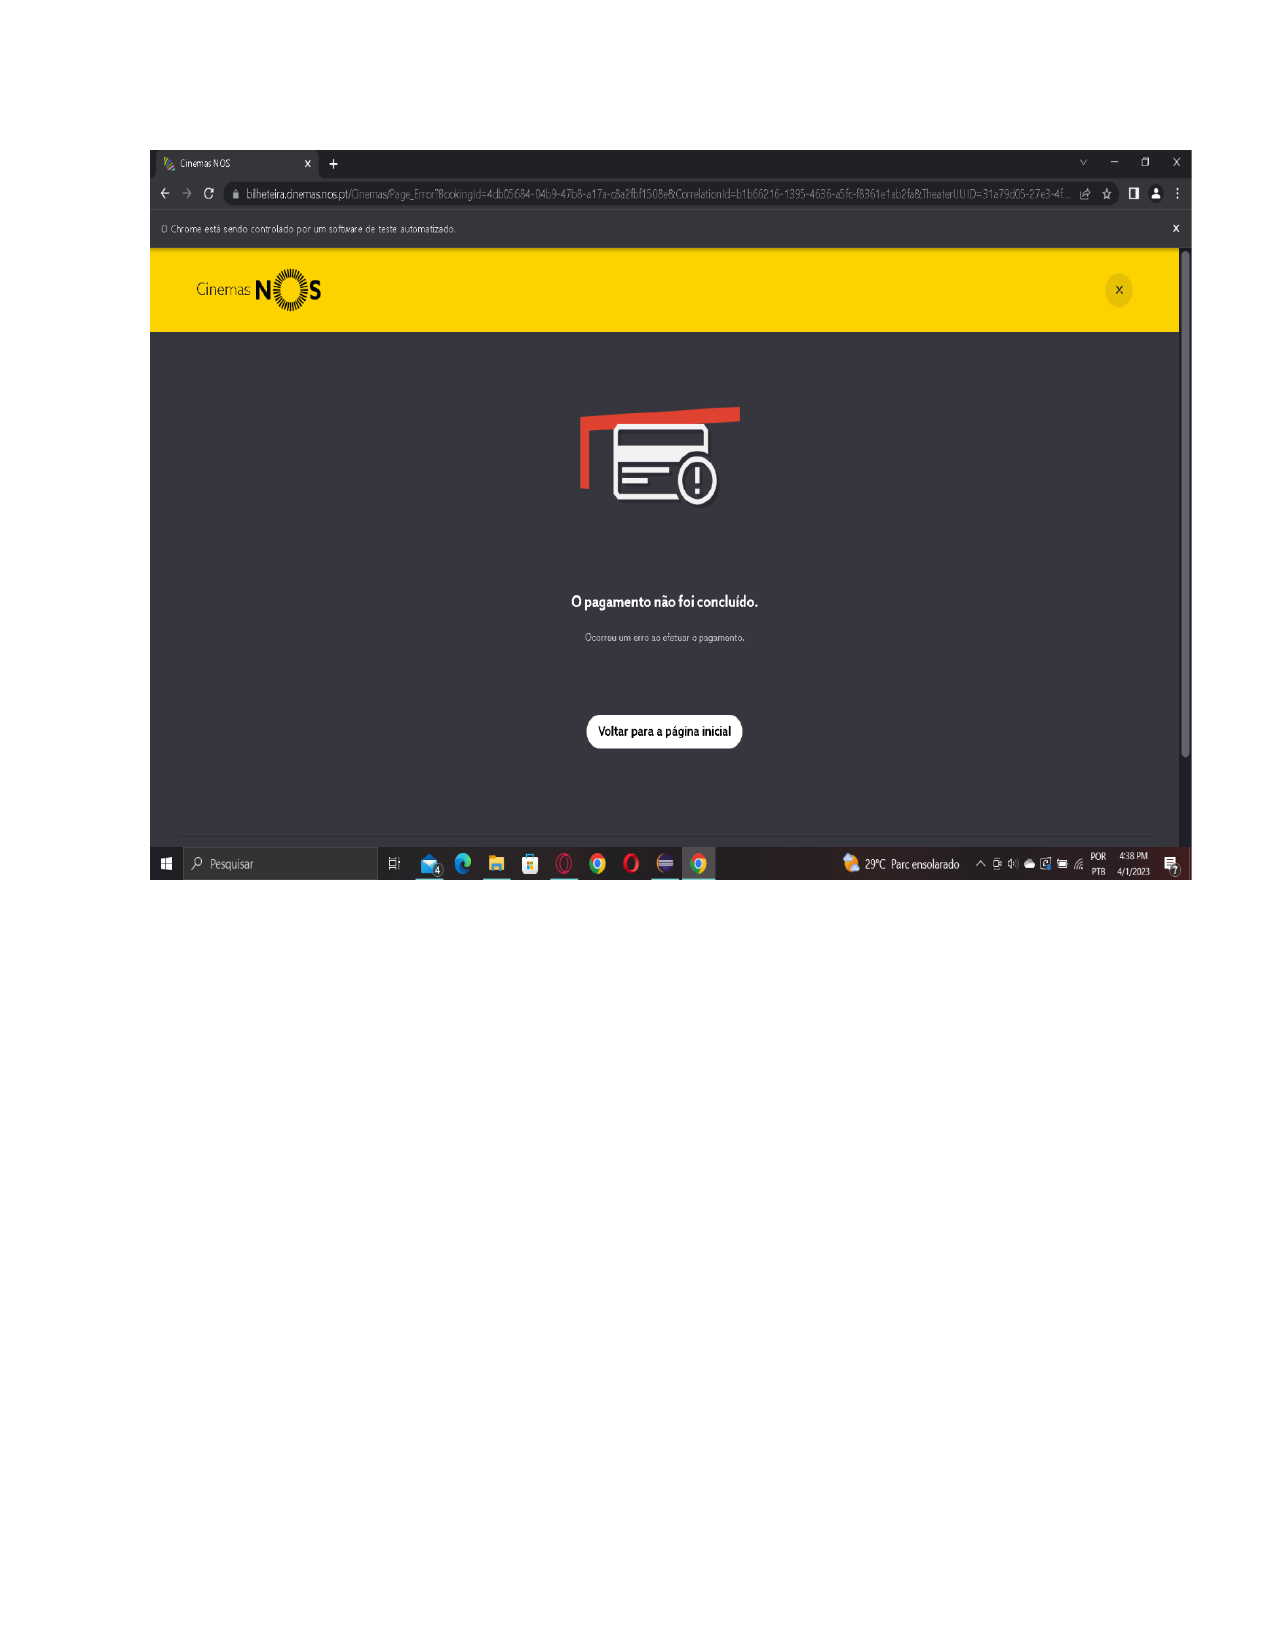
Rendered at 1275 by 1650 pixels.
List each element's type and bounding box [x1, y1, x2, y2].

picture [150, 150, 1192, 880]
